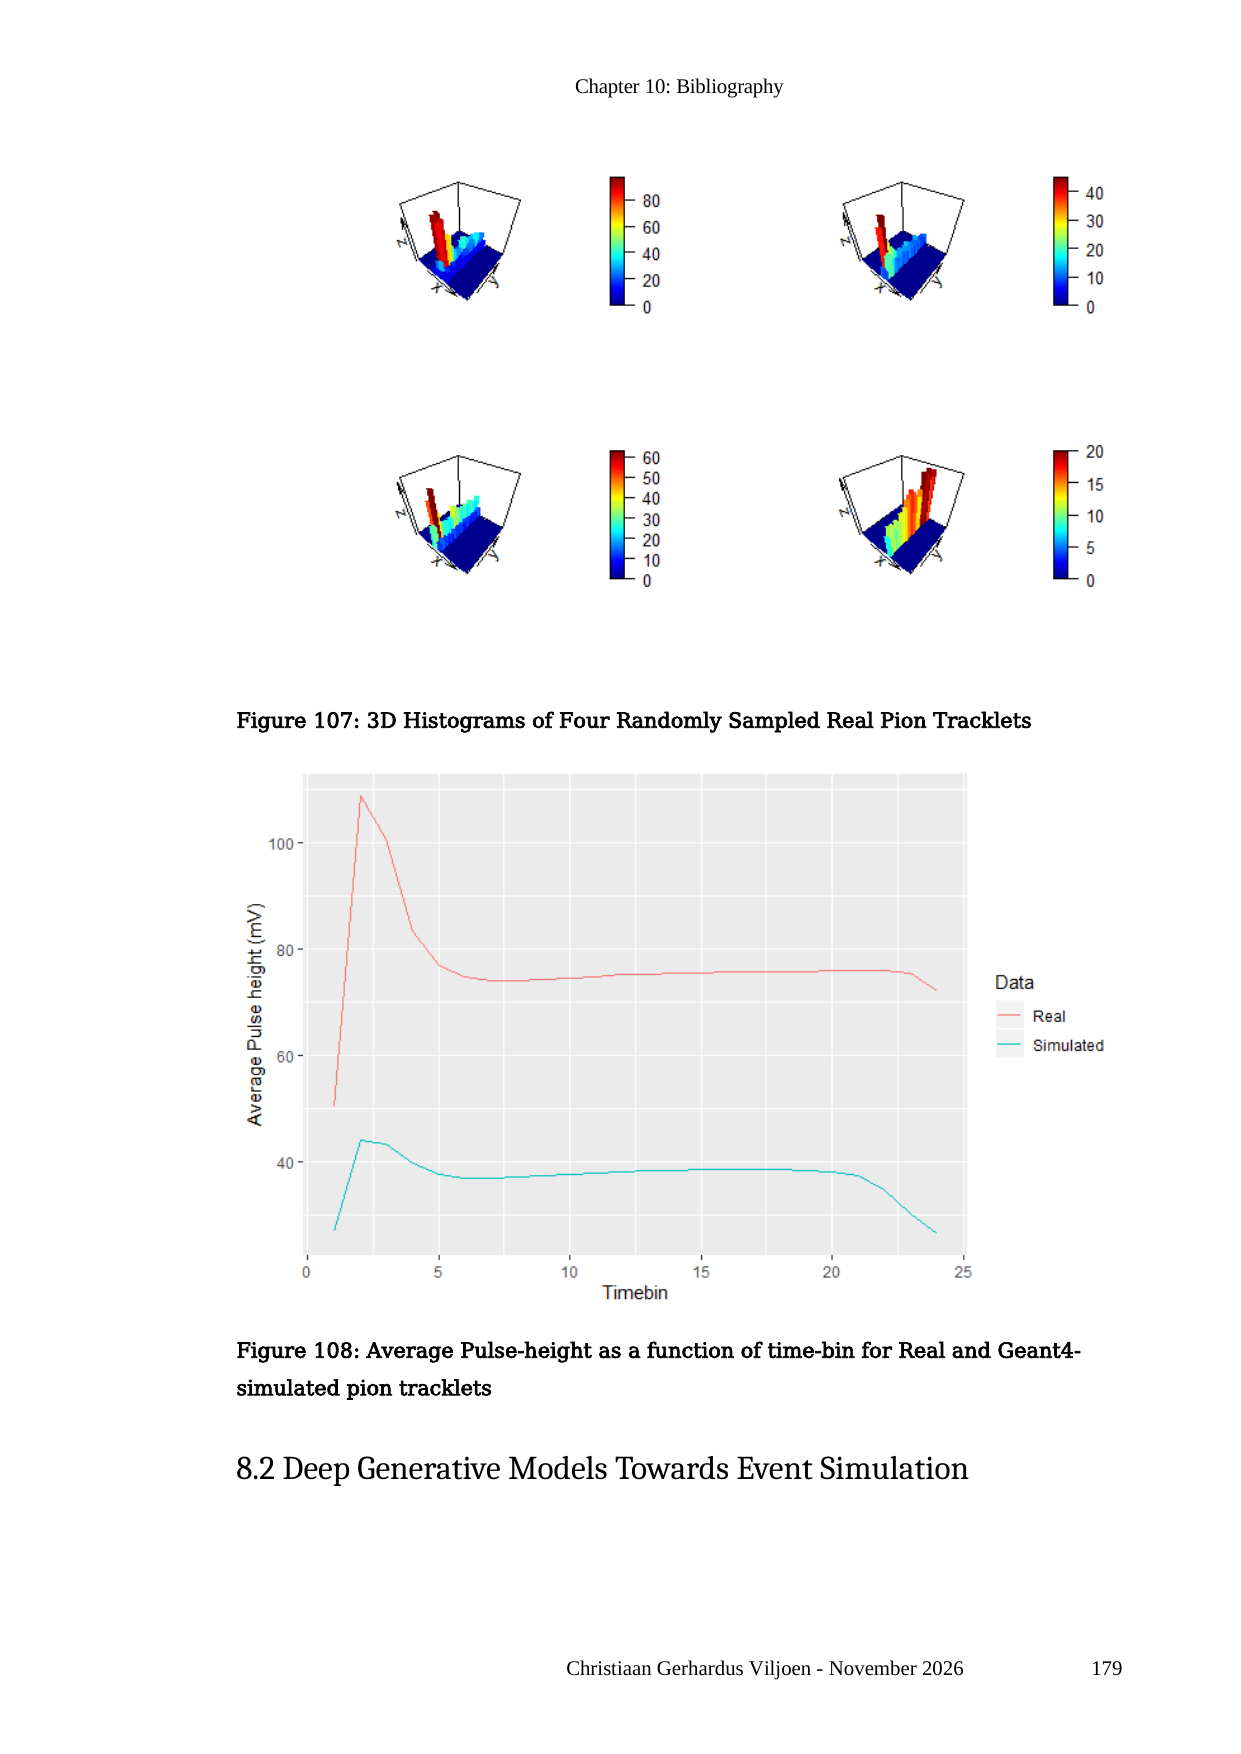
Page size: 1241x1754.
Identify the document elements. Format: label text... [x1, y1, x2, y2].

picture [236, 135, 1123, 682]
picture [236, 765, 1123, 1312]
subtitle Deep Generative Models Towards Event Simulation [236, 1449, 1122, 1488]
